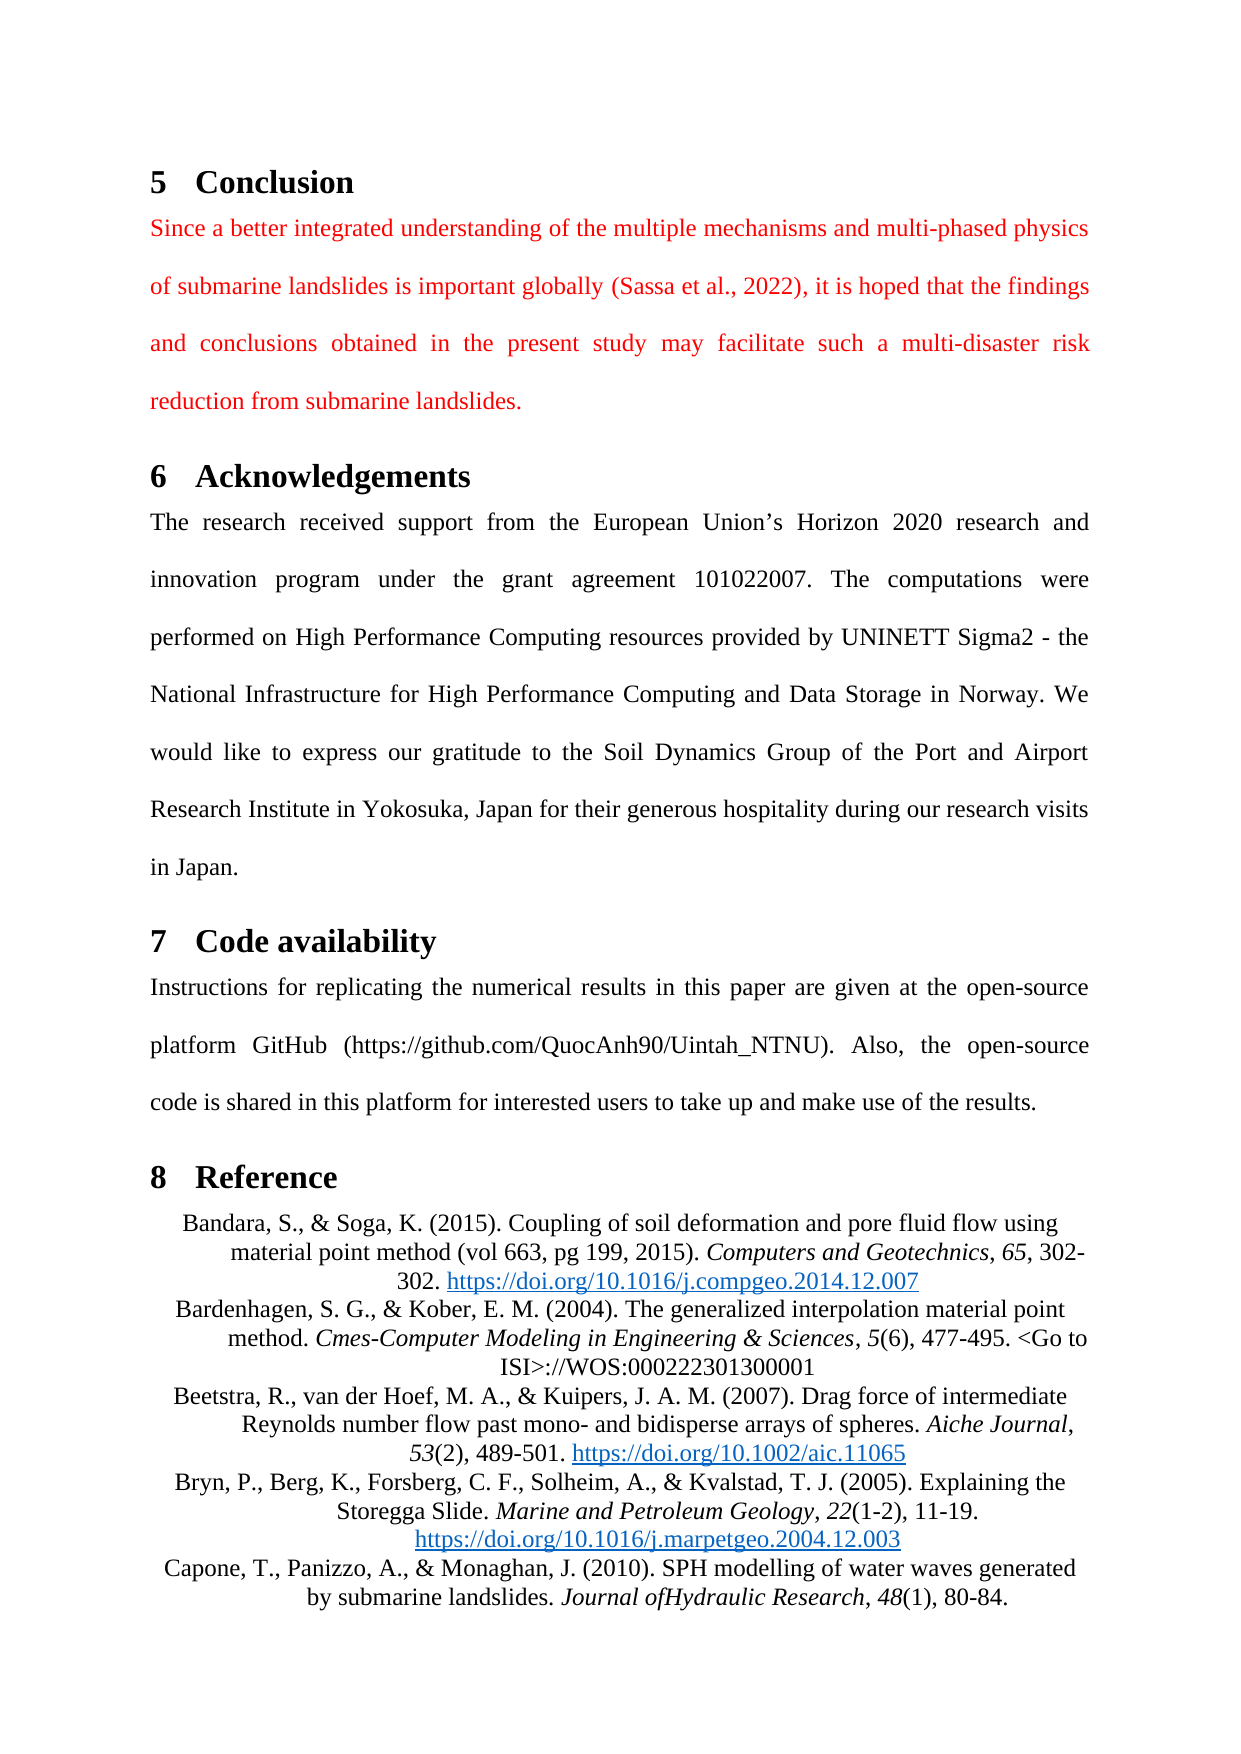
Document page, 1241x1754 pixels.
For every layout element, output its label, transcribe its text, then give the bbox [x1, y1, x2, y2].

text Beetstra, R., van der Hoef, M. A., & Kuipers, J. A. M. (2007). Drag force of intermediate Reynolds number flow past mono- and bidisperse arrays of spheres. Aiche Journal, 53(2), 489-501. https://doi.org/10.1002/aic.11065 [150, 1381, 1090, 1467]
text Since a better integrated understanding of the multiple mechanisms and multi-phased physics of submarine landslides is important globally (Sassa et al., 2022), it is hoped that the findings and conclusions obtained in the present study may facilitate such a multi-disaster risk reduction from submarine landslides. [150, 213, 1090, 414]
subtitle Acknowledgements [150, 456, 1090, 494]
text Capone, T., Panizzo, A., & Monaghan, J. (2010). SPH modelling of water waves generated by submarine landslides. Journal ofHydraulic Research, 48(1), 80-84. [150, 1553, 1090, 1611]
subtitle Reference [150, 1157, 1090, 1196]
text Bandara, S., & Soga, K. (2015). Coupling of soil deformation and pore fluid flow using material point method (vol 663, pg 199, 2015). Computers and Geotechnics, 65, 302-302. https://doi.org/10.1016/j.compgeo.2014.12.007 [150, 1208, 1090, 1294]
subtitle Code availability [150, 922, 1090, 960]
text Instructions for replicating the numerical results in this paper are given at the open-source platform GitHub (https://github.com/QuocAnh90/Uintah_NTNU). Also, the open-source code is shared in this platform for interested users to take up and make use of the results. [150, 972, 1090, 1116]
text Bardenhagen, S. G., & Kober, E. M. (2004). The generalized interpolation material point method. Cmes-Computer Modeling in Engineering & Sciences, 5(6), 477-495. <Go to ISI>://WOS:000222301300001 [150, 1294, 1090, 1381]
text The research received support from the European Union’s Horizon 2020 research and innovation program under the grant agreement 101022007. The computations were performed on High Performance Computing resources provided by UNINETT Sigma2 - the National Infrastructure for High Performance Computing and Data Storage in Norway. We would like to express our gratitude to the Soil Dynamics Group of the Port and Airport Research Institute in Yokosuka, Japan for their generous hospitality during our research visits in Japan. [150, 507, 1090, 880]
subtitle Conclusion [150, 162, 1090, 201]
text Bryn, P., Berg, K., Forsberg, C. F., Solheim, A., & Kvalstad, T. J. (2005). Explaining the Storegga Slide. Marine and Petroleum Geology, 22(1-2), 11-19. https://doi.org/10.1016/j.marpetgeo.2004.12.003 [150, 1467, 1090, 1553]
